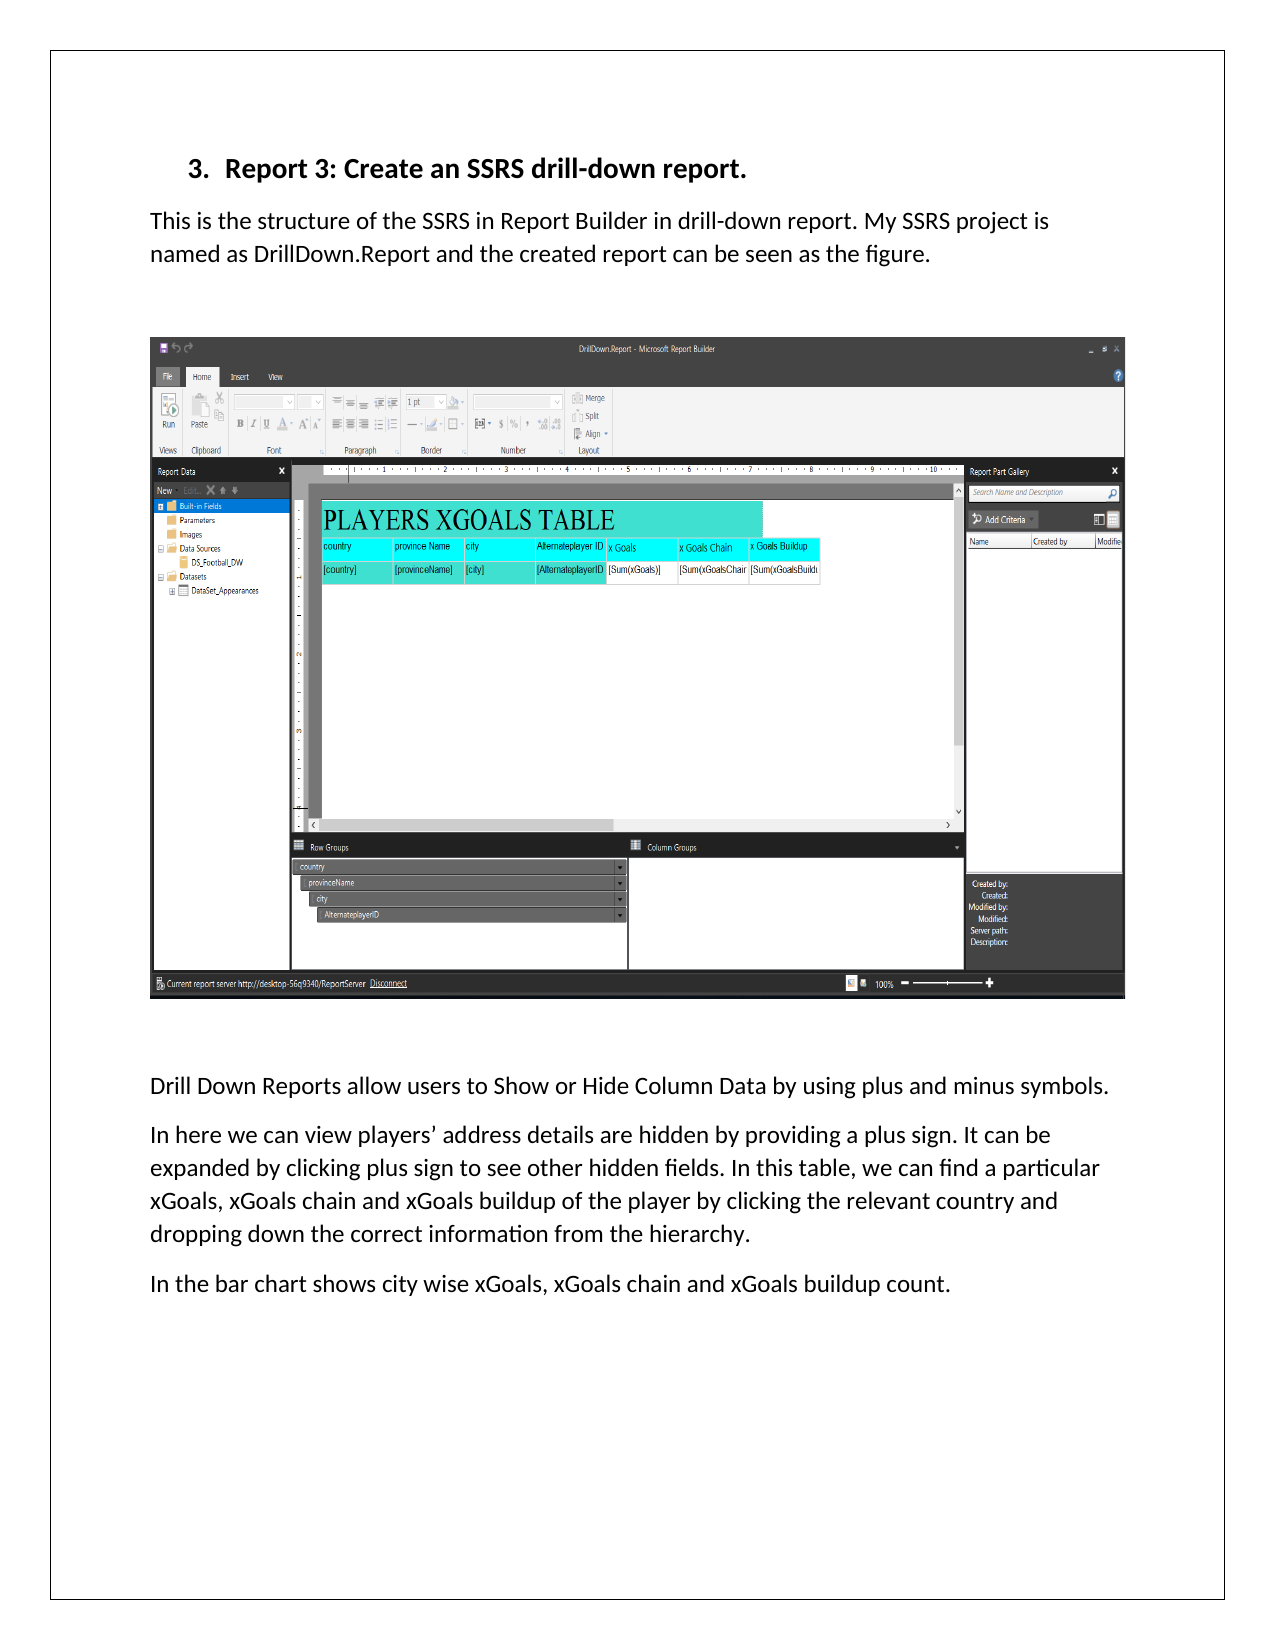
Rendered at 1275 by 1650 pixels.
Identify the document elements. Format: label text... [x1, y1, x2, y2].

list Report 3: Create an SSRS drill-down report. [187, 150, 1125, 186]
text In here we can view players’ address details are hidden by providing a plus sign. It can be expanded by clicking plus sign to see other hidden fields. In this table, we can find a particular xGoals, xGoals chain and xGoals buildup of the player by clicking the relevant country and dropping down the correct information from the hierarchy. [150, 1119, 1125, 1249]
picture [150, 337, 1125, 999]
text Drill Down Reports allow users to Show or Hide Column Data by using plus and minus symbols. [150, 1070, 1125, 1100]
text In the bar chart shows city wise xGoals, xGoals chain and xGoals buildup count. [150, 1268, 1125, 1298]
text This is the structure of the SSRS in Report Builder in drill-down report. My SSRS project is named as DrillDown.Report and the created report can be seen as the figure. [150, 205, 1125, 268]
